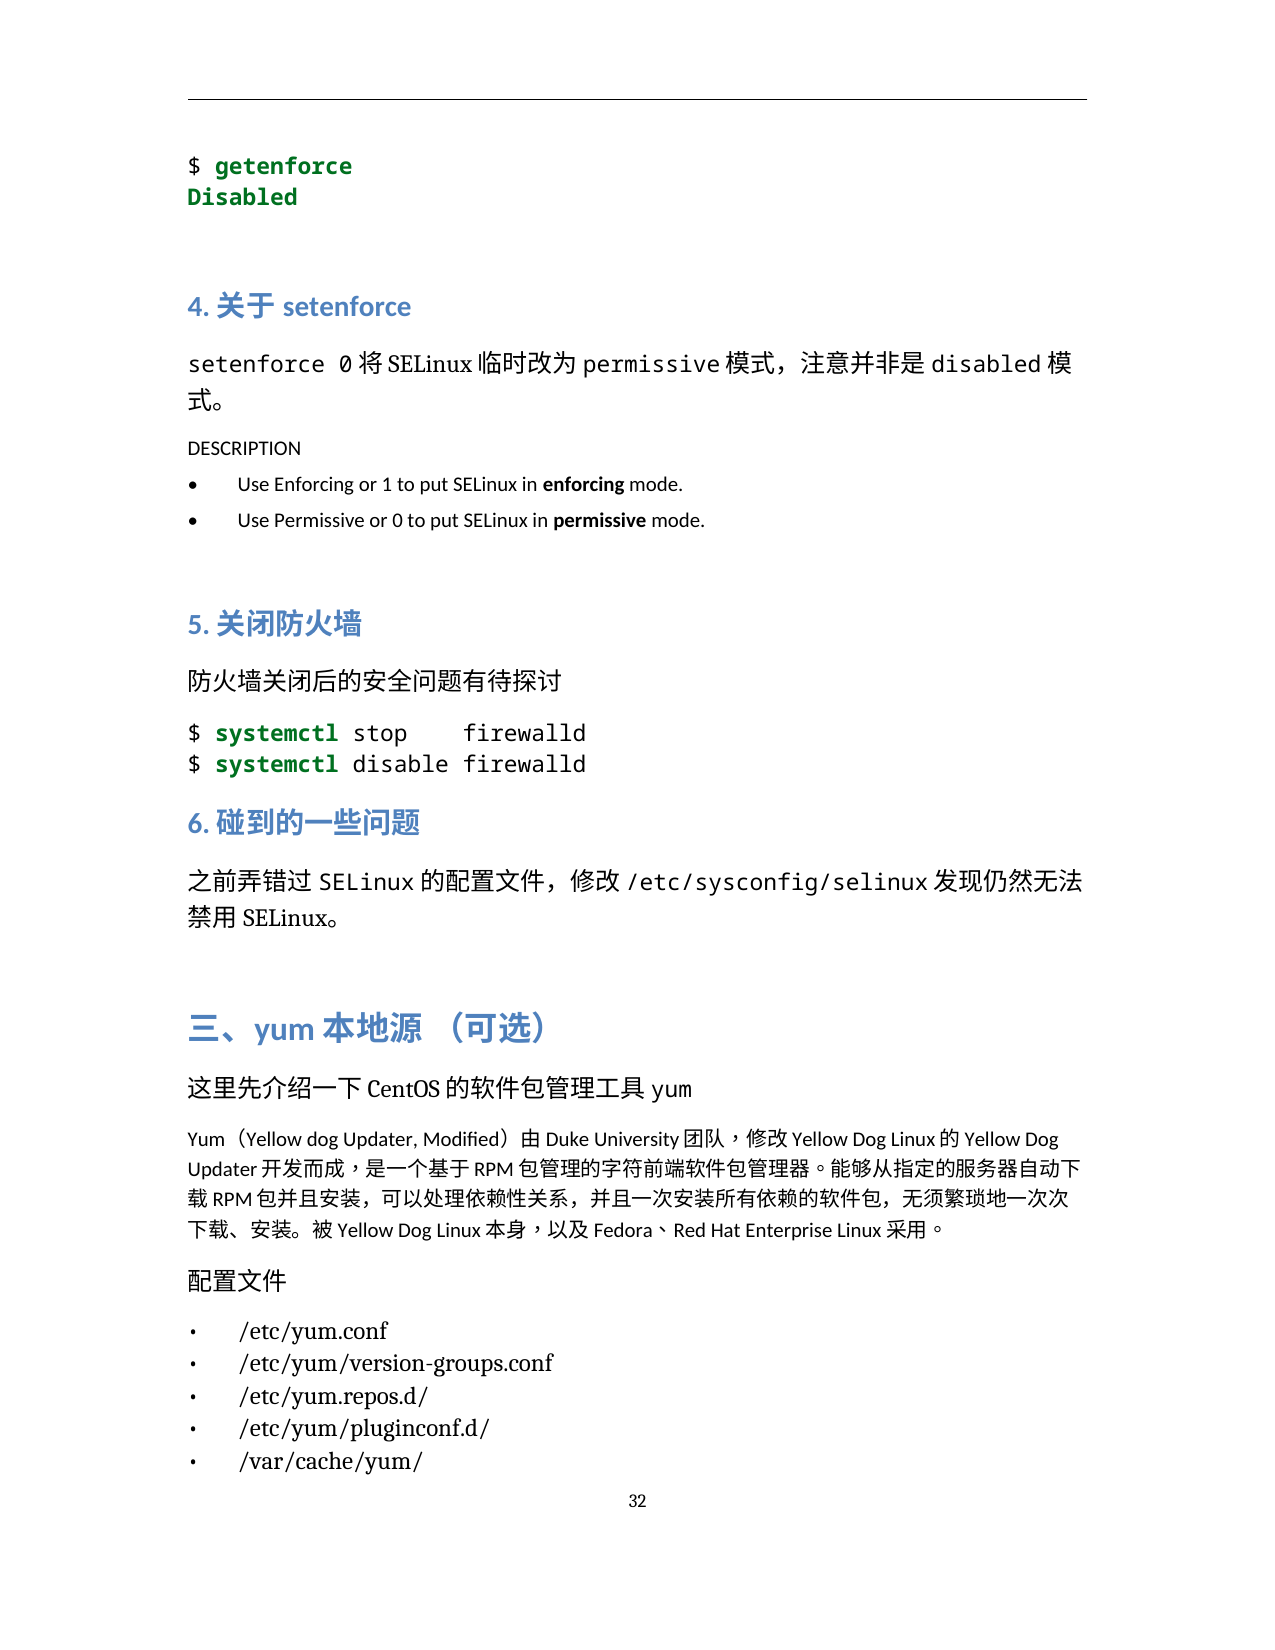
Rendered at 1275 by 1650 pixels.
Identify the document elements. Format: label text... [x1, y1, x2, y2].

list /etc/yum.conf [187, 1317, 1087, 1346]
subtitle 6. 碰到的一些问题 [187, 800, 1087, 842]
list /etc/yum/version-groups.conf [187, 1349, 1087, 1378]
text 防火墙关闭后的安全问题有待探讨 [187, 662, 1087, 698]
list /var/cache/yum/ [187, 1447, 1087, 1476]
text setenforce 0 将SELinux临时改为 permissive 模式，注意并非是 disabled 模式。 [187, 344, 1087, 416]
subtitle 三、yum 本地源 （可选） [187, 1002, 1087, 1050]
subtitle 5. 关闭防火墙 [187, 601, 1087, 643]
list Use Permissive or 0 to put SELinux in permissive mode. [187, 507, 1087, 532]
list /etc/yum/pluginconf.d/ [187, 1414, 1087, 1443]
list /etc/yum.repos.d/ [187, 1382, 1087, 1411]
text 配置文件 [187, 1262, 1087, 1298]
text Yum（Yellow dog Updater, Modified）由Duke University团队，修改Yellow Dog Linux的Yellow Dog Updater开发而成，是一个基于RPM包管理的字符前端软件包管理器。能够从指定的服务器自动下载RPM包并且安装，可以处理依赖性关系，并且一次安装所有依赖的软件包，无须繁琐地一次次下载、安装。被Yellow Dog Linux本身，以及Fedora、Red Hat Enterprise Linux采用。 [187, 1124, 1087, 1243]
text DESCRIPTION [187, 435, 1087, 461]
list Use Enforcing or 1 to put SELinux in enforcing mode. [187, 471, 1087, 496]
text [187, 150, 1087, 212]
text 之前弄错过 SELinux 的配置文件，修改 /etc/sysconfig/selinux 发现仍然无法禁用 SELinux。 [187, 861, 1087, 933]
text 这里先介绍一下CentOS的软件包管理工具 yum [187, 1069, 1087, 1105]
subtitle 4. 关于 setenforce [187, 283, 1087, 325]
text $ systemctl stop firewalld $ systemctl disable firewalld [187, 717, 1087, 779]
